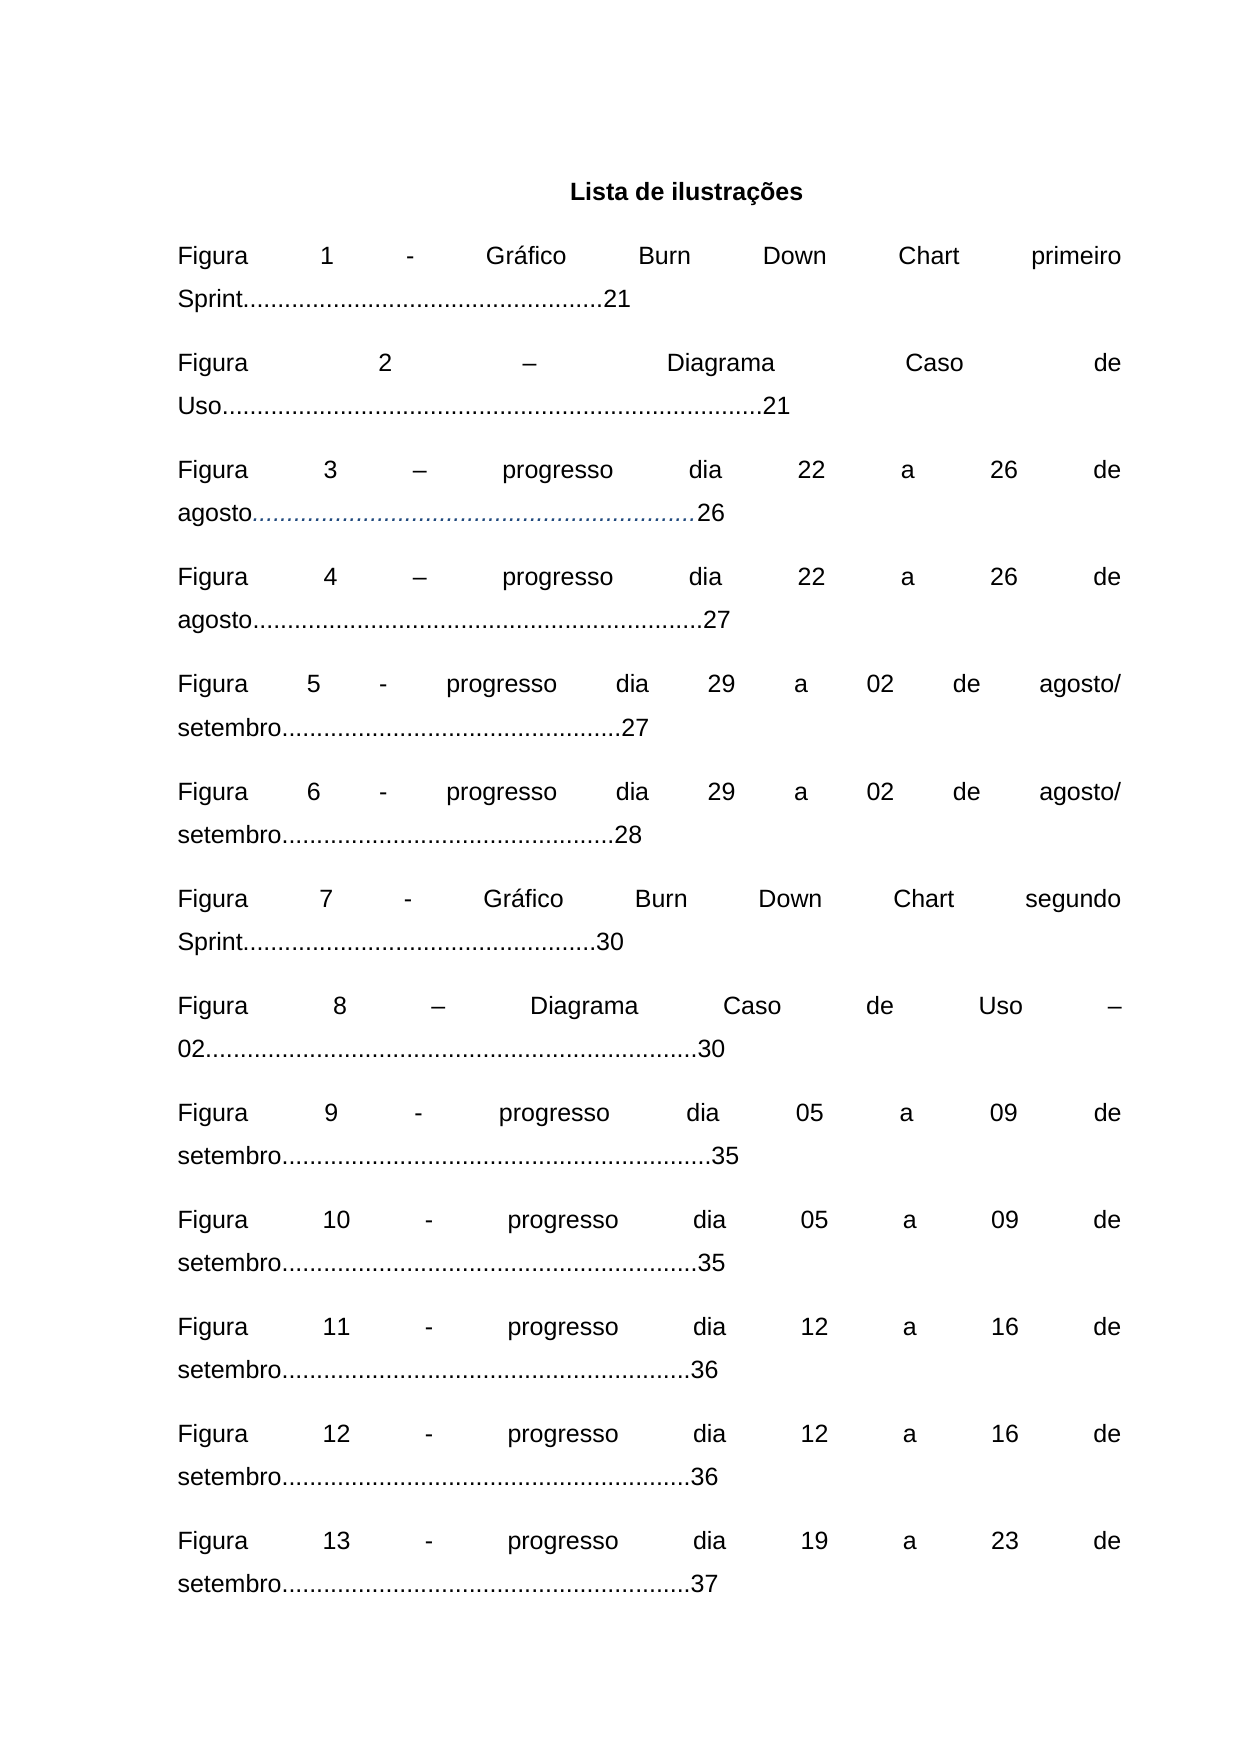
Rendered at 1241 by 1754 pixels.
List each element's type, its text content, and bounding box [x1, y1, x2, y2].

text Figura 2 – Diagrama Caso de Uso..............................................................................21 [177, 348, 1122, 420]
text Figura 3 – progresso dia 22 a 26 de agosto................................................................26 [177, 455, 1122, 527]
text Figura 7 - Gráfico Burn Down Chart segundo Sprint...................................................30 [177, 884, 1122, 956]
text Lista de ilustrações [251, 177, 1122, 206]
text Figura 8 – Diagrama Caso de Uso – 02.......................................................................30 [177, 991, 1122, 1063]
text Figura 6 - progresso dia 29 a 02 de agosto/ setembro................................................28 [177, 777, 1122, 848]
text Figura 9 - progresso dia 05 a 09 de setembro..............................................................35 [177, 1098, 1122, 1170]
text Figura 5 - progresso dia 29 a 02 de agosto/ setembro.................................................27 [177, 669, 1122, 741]
text Figura 13 - progresso dia 19 a 23 de setembro...........................................................37 [177, 1526, 1122, 1598]
text Figura 10 - progresso dia 05 a 09 de setembro............................................................35 [177, 1205, 1122, 1277]
text Figura 4 – progresso dia 22 a 26 de agosto.................................................................27 [177, 562, 1122, 634]
text Figura 11 - progresso dia 12 a 16 de setembro...........................................................36 [177, 1312, 1122, 1384]
text Figura 1 - Gráfico Burn Down Chart primeiro Sprint....................................................21 [177, 241, 1122, 313]
text Figura 12 - progresso dia 12 a 16 de setembro...........................................................36 [177, 1419, 1122, 1491]
